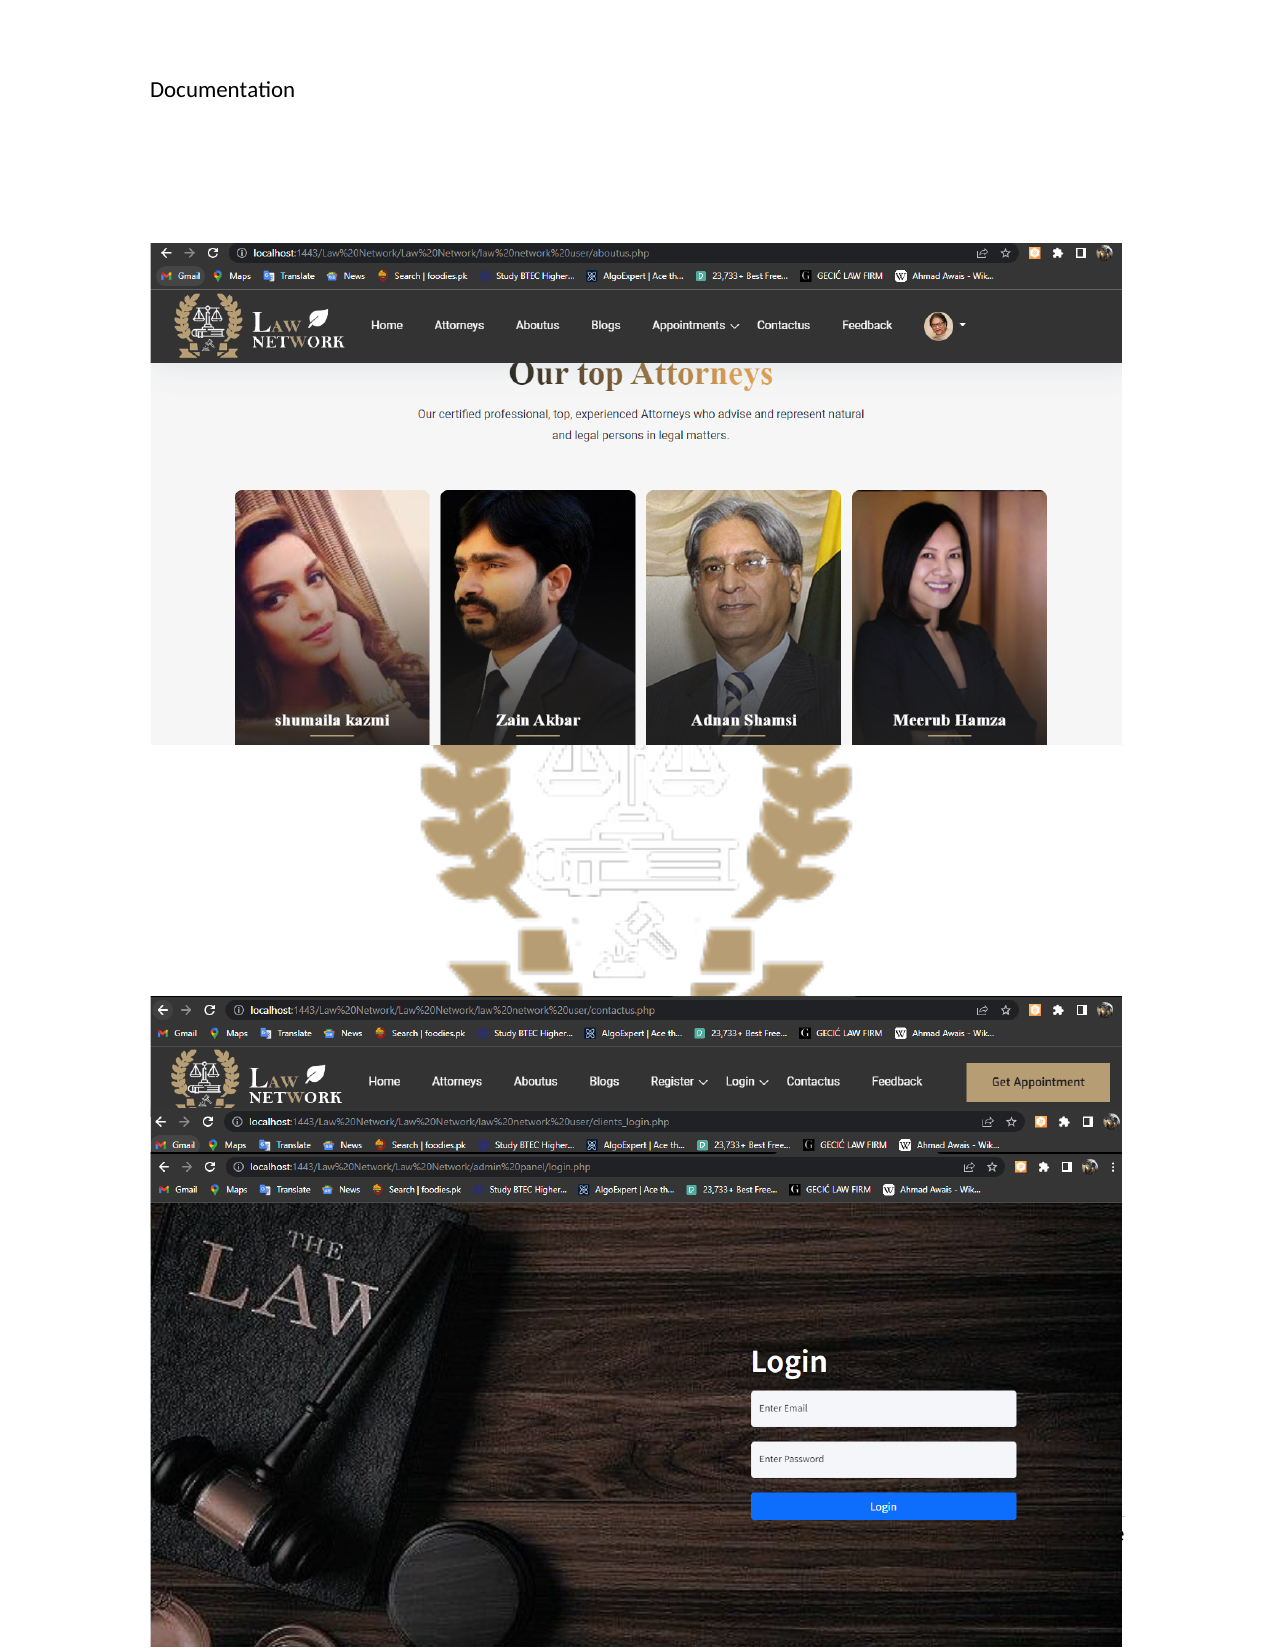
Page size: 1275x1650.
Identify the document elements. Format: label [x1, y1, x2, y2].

picture [150, 243, 1122, 1647]
